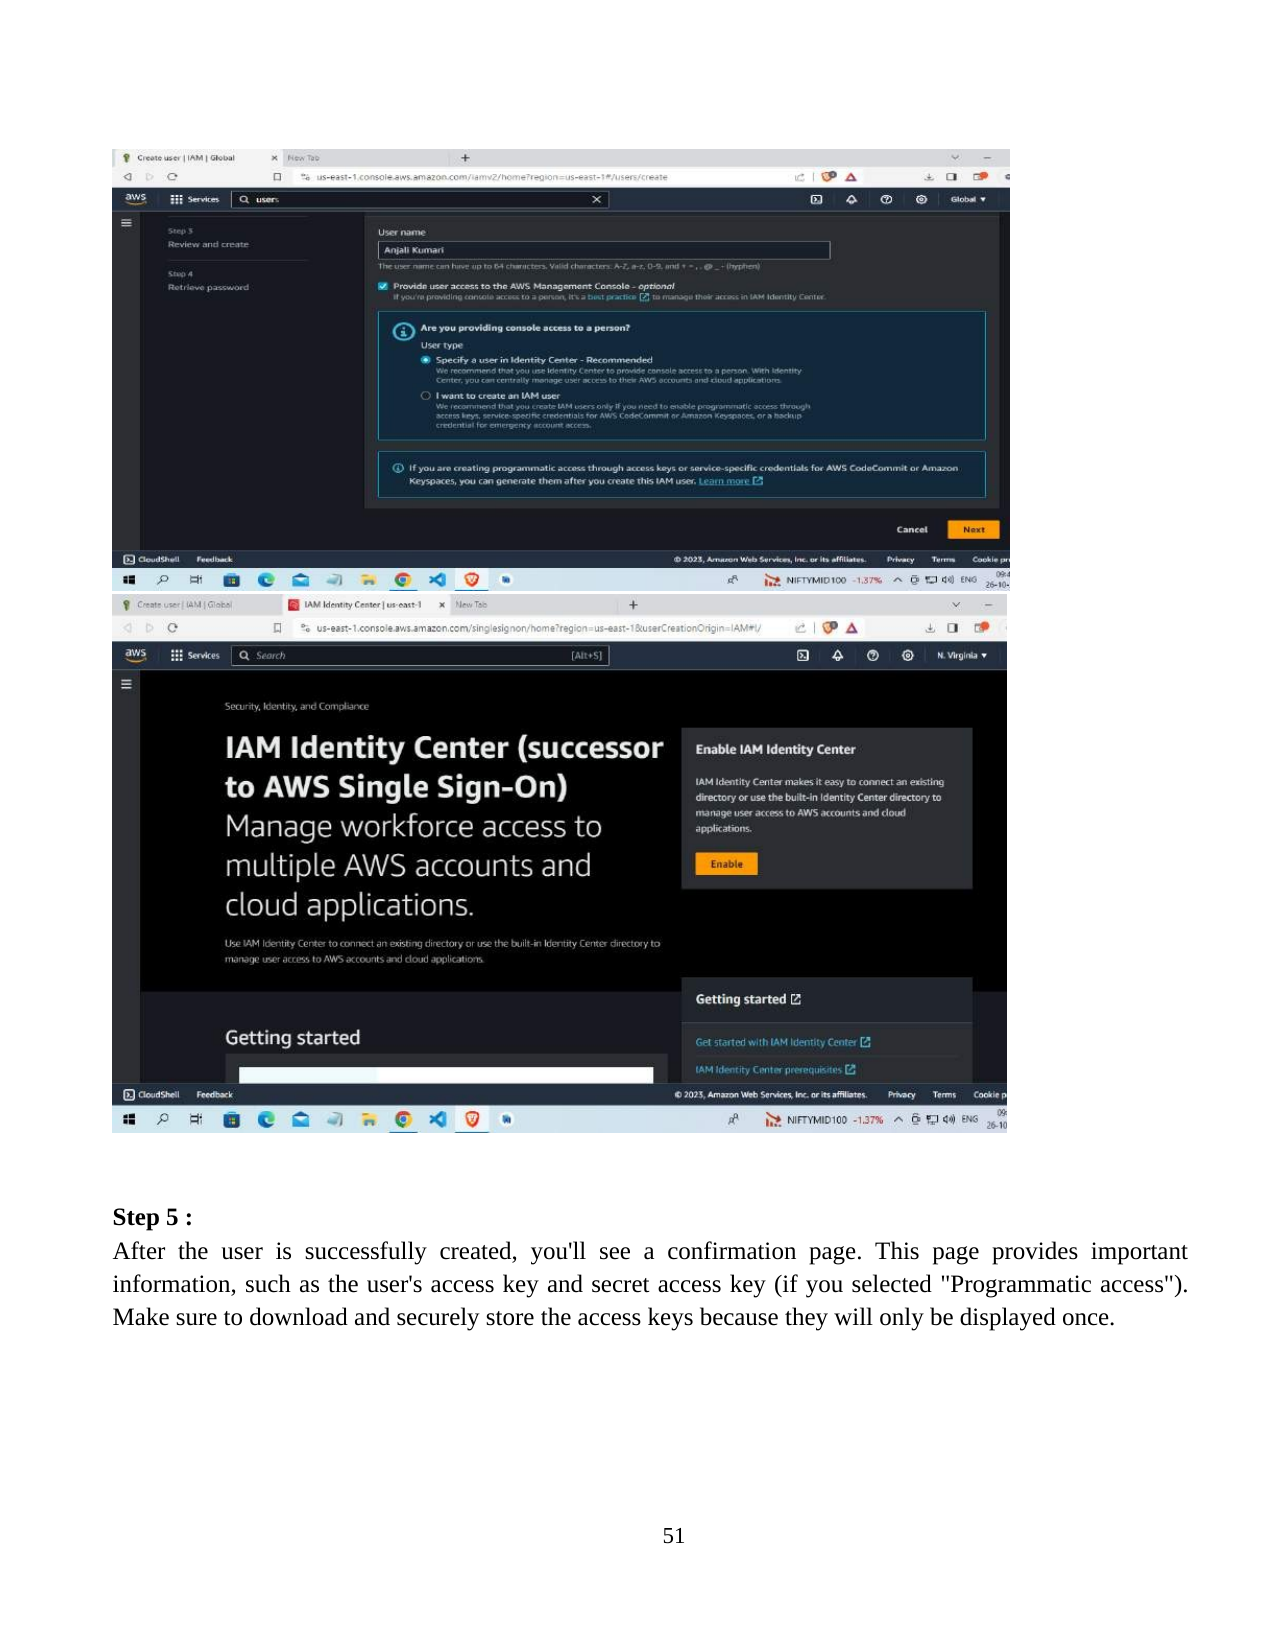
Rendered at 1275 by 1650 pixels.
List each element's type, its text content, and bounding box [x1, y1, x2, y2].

picture [112, 594, 1007, 1133]
picture [112, 149, 1010, 591]
text After the user is successfully created, you'll see a confirmation page. This page provides important information, such as the user's access key and secret access key (if you selected "Programmatic access"). Make sure to download and securely store the access keys because they will only be displayed once. [112, 1236, 1190, 1331]
subtitle Step 5 : [112, 1202, 1212, 1231]
